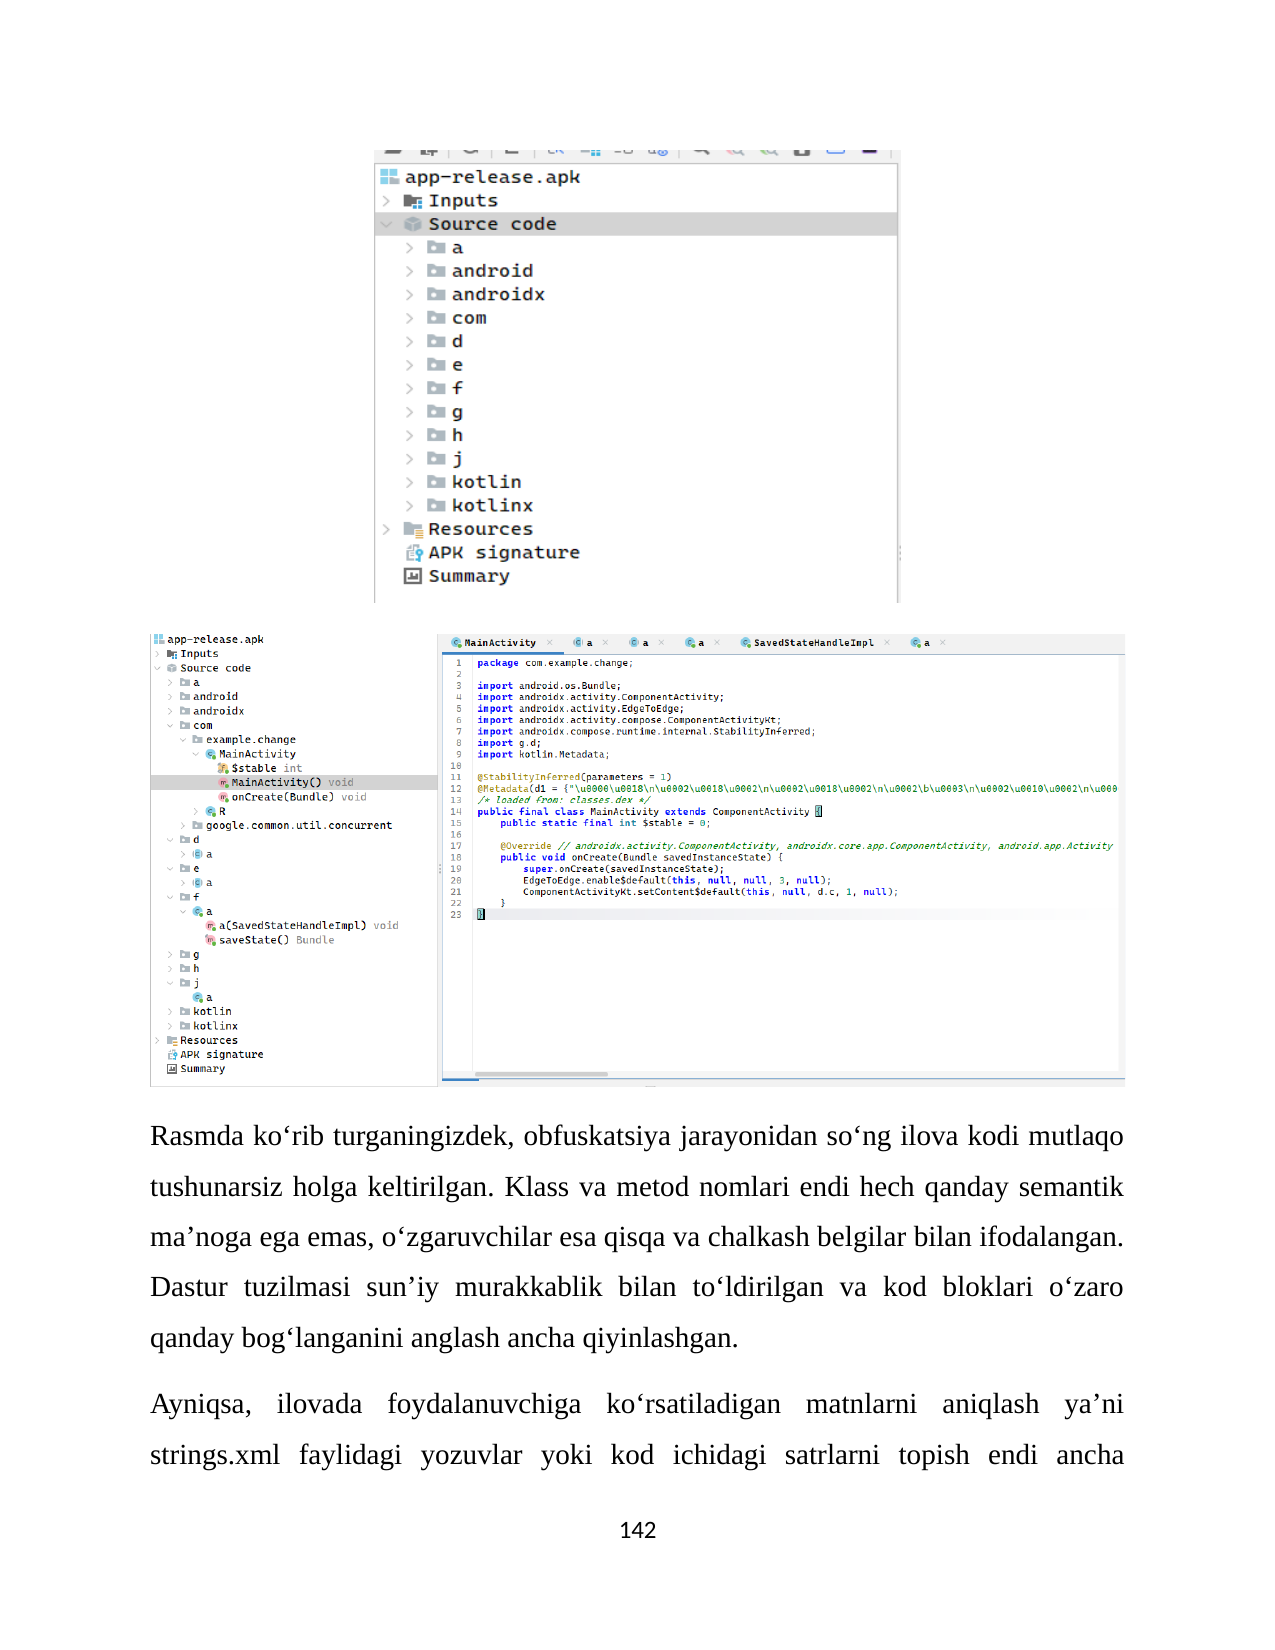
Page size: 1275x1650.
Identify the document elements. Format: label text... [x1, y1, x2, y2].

picture [150, 634, 1125, 1087]
picture [374, 150, 901, 603]
text Rasmda ko‘rib turganingizdek, obfuskatsiya jarayonidan so‘ng ilova kodi mutlaqo tushunarsiz holga keltirilgan. Klass va metod nomlari endi hech qanday semantik ma’noga ega emas, o‘zgaruvchilar esa qisqa va chalkash belgilar bilan ifodalangan. Dastur tuzilmasi sun’iy murakkablik bilan to‘ldirilgan va kod bloklari o‘zaro qanday bog‘langanini anglash ancha qiyinlashgan. [150, 1118, 1125, 1353]
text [150, 1387, 1125, 1471]
